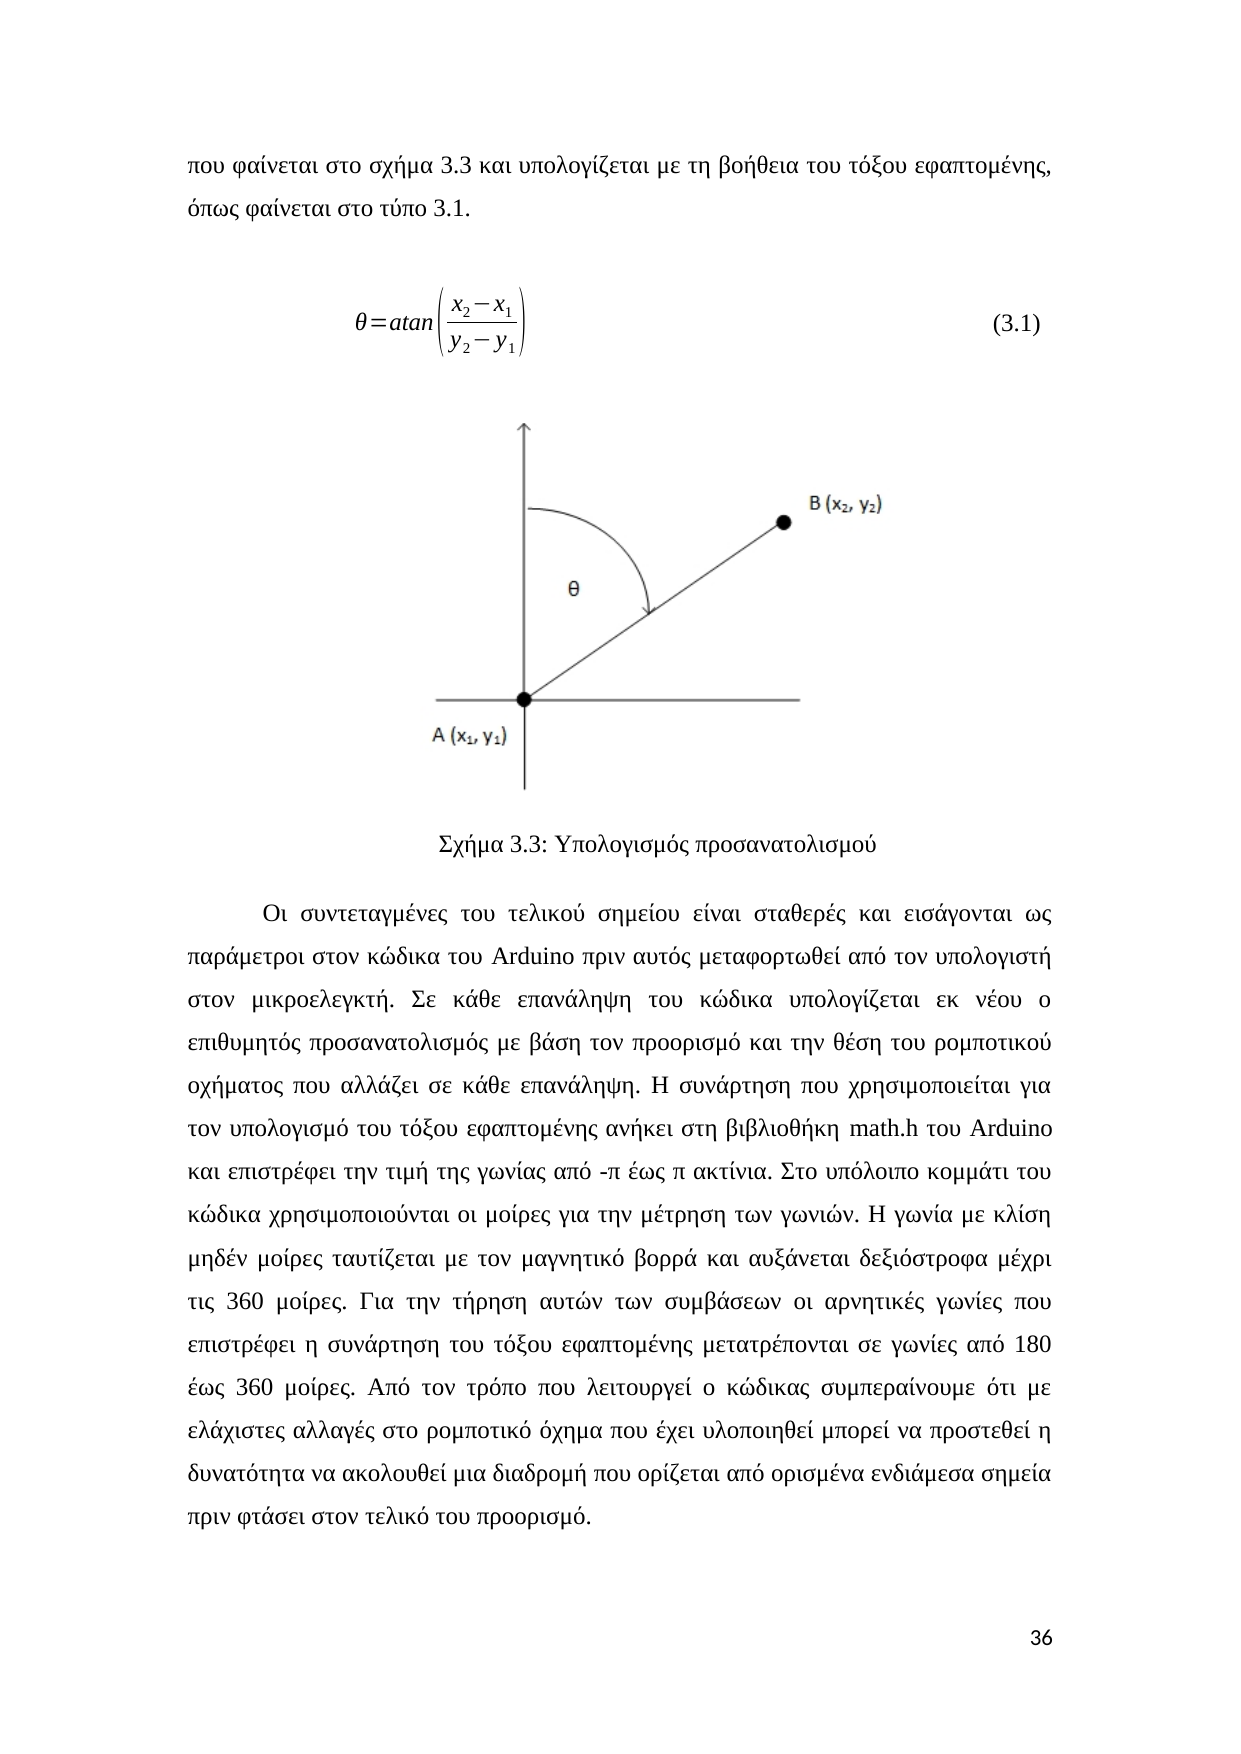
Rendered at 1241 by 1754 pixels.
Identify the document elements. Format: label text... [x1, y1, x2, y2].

table_header (3.1) [620, 261, 1052, 398]
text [187, 150, 1053, 222]
text Οι συντεταγμένες του τελικού σημείου είναι σταθερές και εισάγονται ως παράμετροι στον κώδικα του Arduino πριν αυτός μεταφορτωθεί από τον υπολογιστή στον μικροελεγκτή. Σε κάθε επανάληψη του κώδικα υπολογίζεται εκ νέου ο επιθυμητός προσανατολισμός με βάση τον προορισμό και την θέση του ρομποτικού οχήματος που αλλάζει σε κάθε επανάληψη. Η συνάρτηση που χρησιμοποιείται για τον υπολογισμό του τόξου εφαπτομένης ανήκει στη βιβλιοθήκη math.h του Arduino και επιστρέφει την τιμή της γωνίας από -π έως π ακτίνια. Στο υπόλοιπο κομμάτι του κώδικα χρησιμοποιούνται οι μοίρες για την μέτρηση των γωνιών. Η γωνία με κλίση μηδέν μοίρες ταυτίζεται με τον μαγνητικό βορρά και αυξάνεται δεξιόστροφα μέχρι τις 360 μοίρες. Για την τήρηση αυτών των συμβάσεων οι αρνητικές γωνίες που επιστρέφει η συνάρτηση του τόξου εφαπτομένης μετατρέπονται σε γωνίες από 180 έως 360 μοίρες. Από τον τρόπο που λειτουργεί ο κώδικας συμπεραίνουμε ότι με ελάχιστες αλλαγές στο ρομποτικό όχημα που έχει υλοποιηθεί μπορεί να προστεθεί η δυνατότητα να ακολουθεί μια διαδρομή που ορίζεται από ορισμένα ενδιάμεσα σημεία πριν φτάσει στον τελικό του προορισμό. [187, 898, 1053, 1530]
table_header [188, 261, 619, 398]
picture [420, 422, 895, 791]
text Σχήμα 3.3: Υπολογισμός προσανατολισμού [187, 829, 1053, 858]
